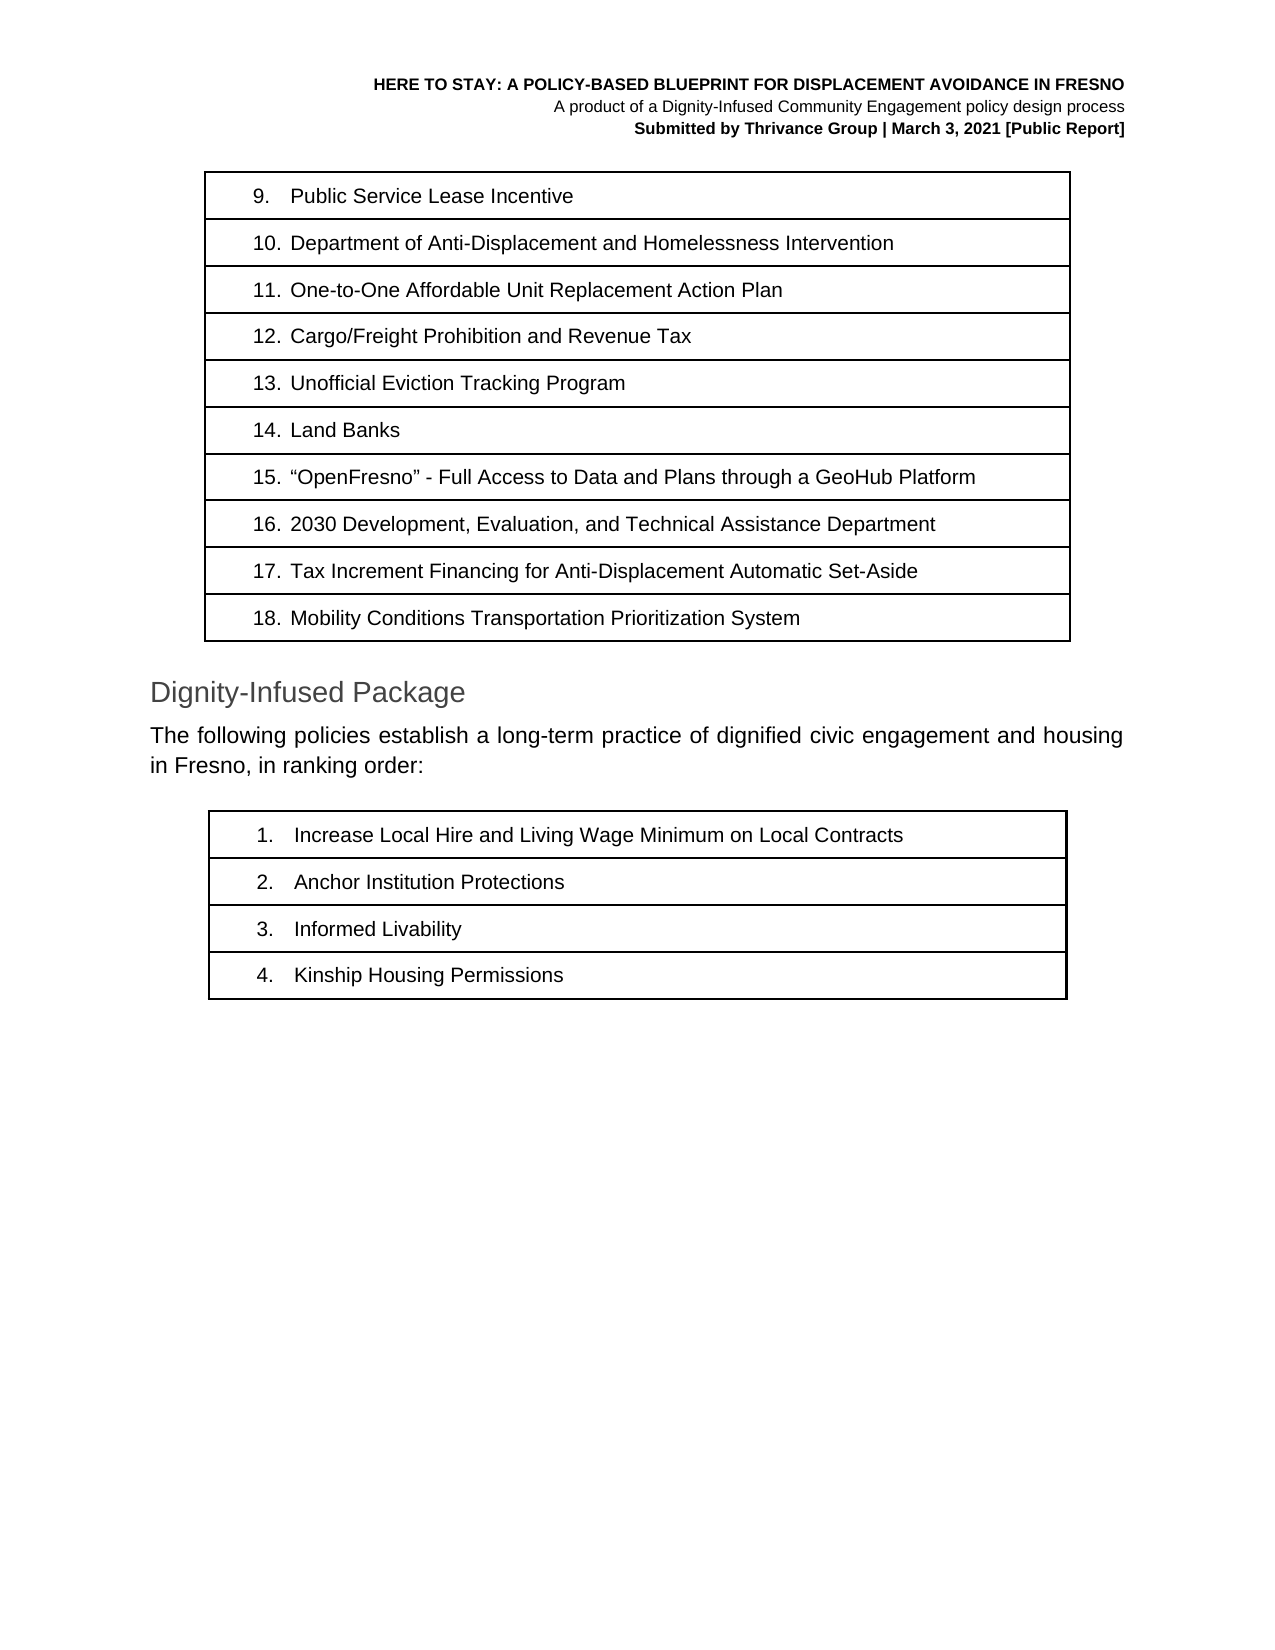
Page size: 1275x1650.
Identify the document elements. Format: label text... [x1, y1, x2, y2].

table_cell Informed Livability [210, 906, 1065, 951]
table_cell 2030 Development, Evaluation, and Technical Assistance Department [206, 501, 1069, 546]
table_cell Unofficial Eviction Tracking Program [206, 361, 1069, 406]
table_cell Anchor Institution Protections [210, 859, 1065, 904]
table_cell One-to-One Affordable Unit Replacement Action Plan [206, 267, 1069, 312]
table_header Increase Local Hire and Living Wage Minimum on Local Contracts [210, 812, 1065, 857]
table_cell Tax Increment Financing for Anti-Displacement Automatic Set-Aside [206, 548, 1069, 593]
table_cell Department of Anti-Displacement and Homelessness Intervention [206, 220, 1069, 265]
table_cell “OpenFresno” - Full Access to Data and Plans through a GeoHub Platform [206, 455, 1069, 499]
subtitle Dignity-Infused Package [150, 675, 1125, 709]
table_cell Mobility Conditions Transportation Prioritization System [206, 595, 1069, 640]
text The following policies establish a long-term practice of dignified civic engagement and housing in Fresno, in ranking order: [150, 722, 1125, 779]
table_cell Public Service Lease Incentive [206, 173, 1069, 218]
table_cell Land Banks [206, 408, 1069, 452]
table_cell Cargo/Freight Prohibition and Revenue Tax [206, 314, 1069, 359]
table_cell Kinship Housing Permissions [210, 953, 1065, 998]
